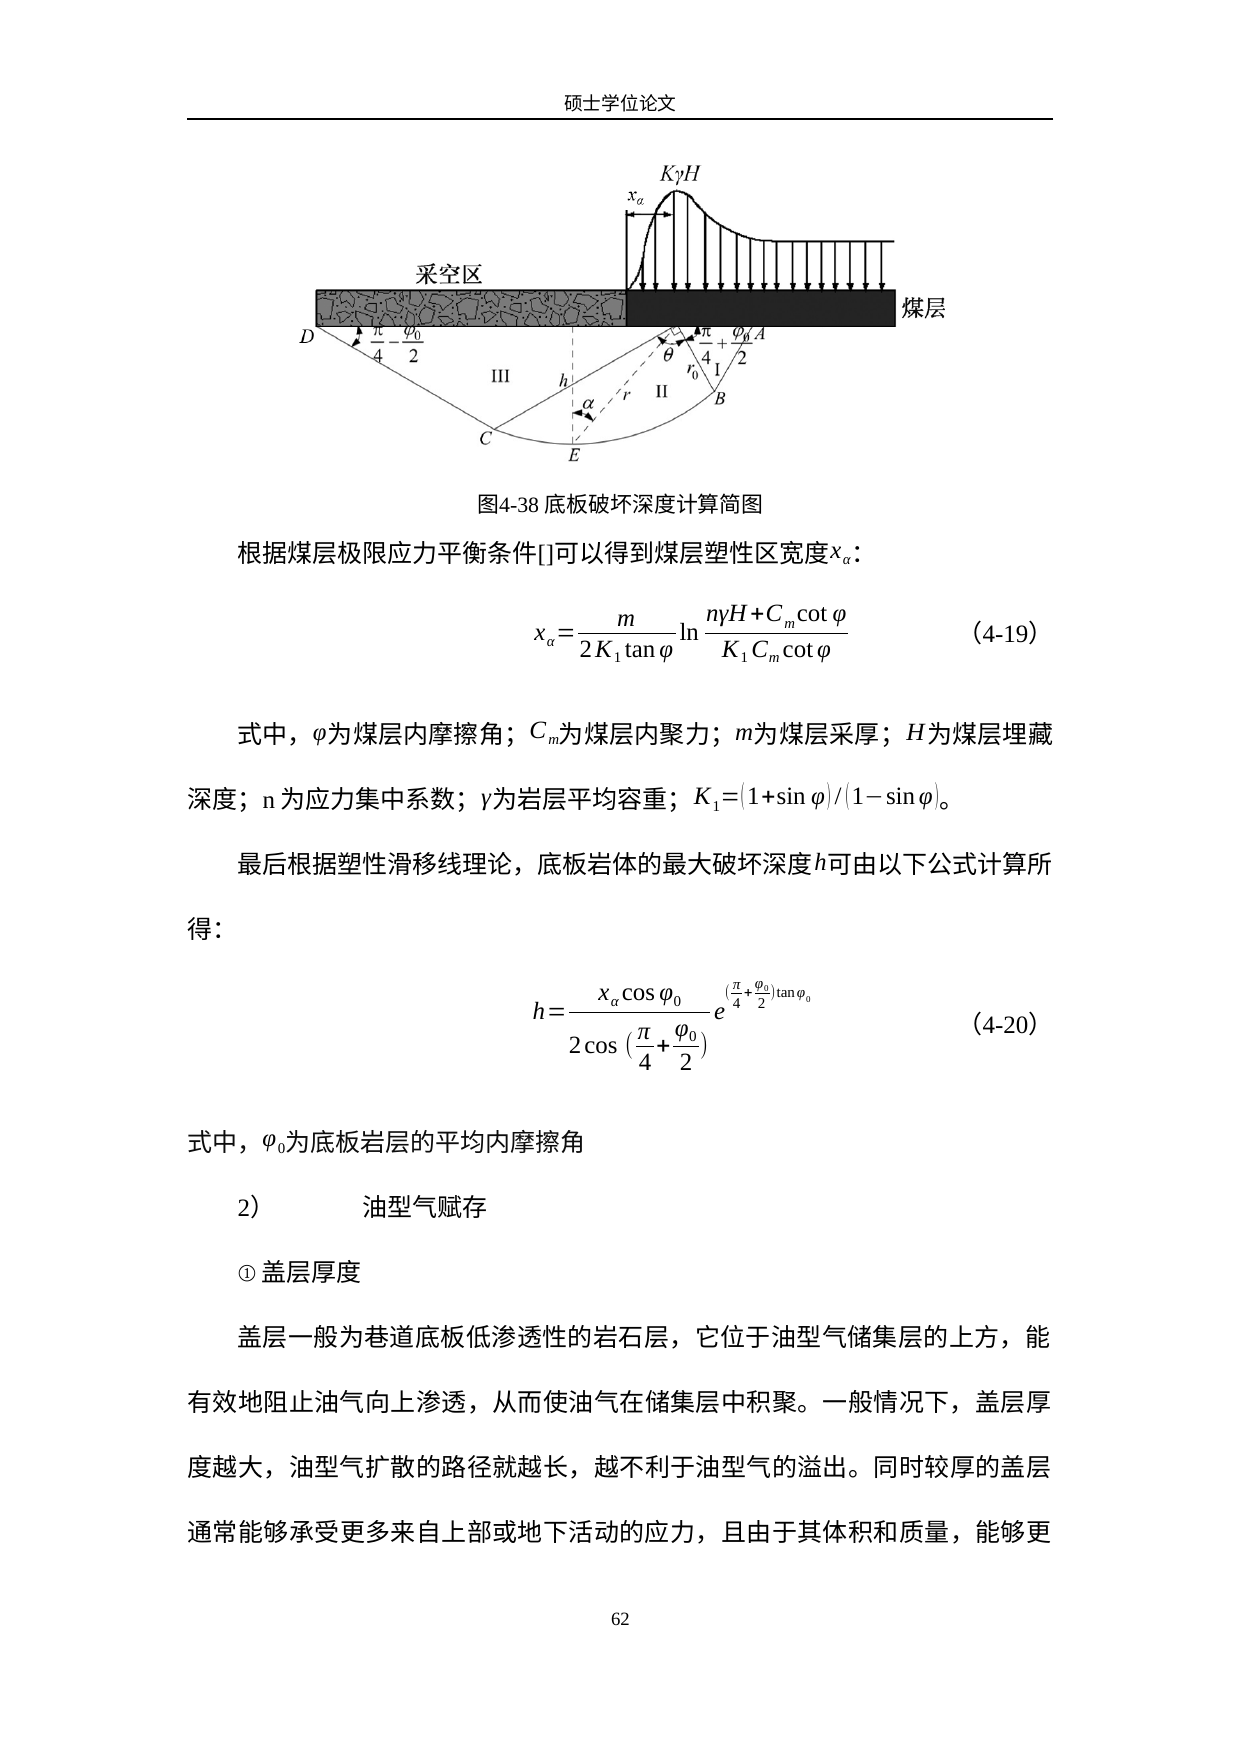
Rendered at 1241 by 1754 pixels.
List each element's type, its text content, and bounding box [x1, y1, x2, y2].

list 油型气赋存 [237, 1173, 1053, 1238]
text 式中，为煤层内摩擦角；为煤层内聚力；为煤层采厚；为煤层埋藏深度；n为应力集中系数；为岩层平均容重；。 [187, 700, 1053, 830]
text 最后根据塑性滑移线理论，底板岩体的最大破坏深度可由以下公式计算所得： [187, 830, 1053, 960]
picture [295, 162, 945, 464]
text ①盖层厚度 [187, 1238, 1053, 1303]
text 式中，为底板岩层的平均内摩擦角 [187, 1108, 1053, 1173]
text 根据煤层极限应力平衡条件[]可以得到煤层塑性区宽度： [187, 519, 1053, 584]
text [187, 1303, 1053, 1563]
